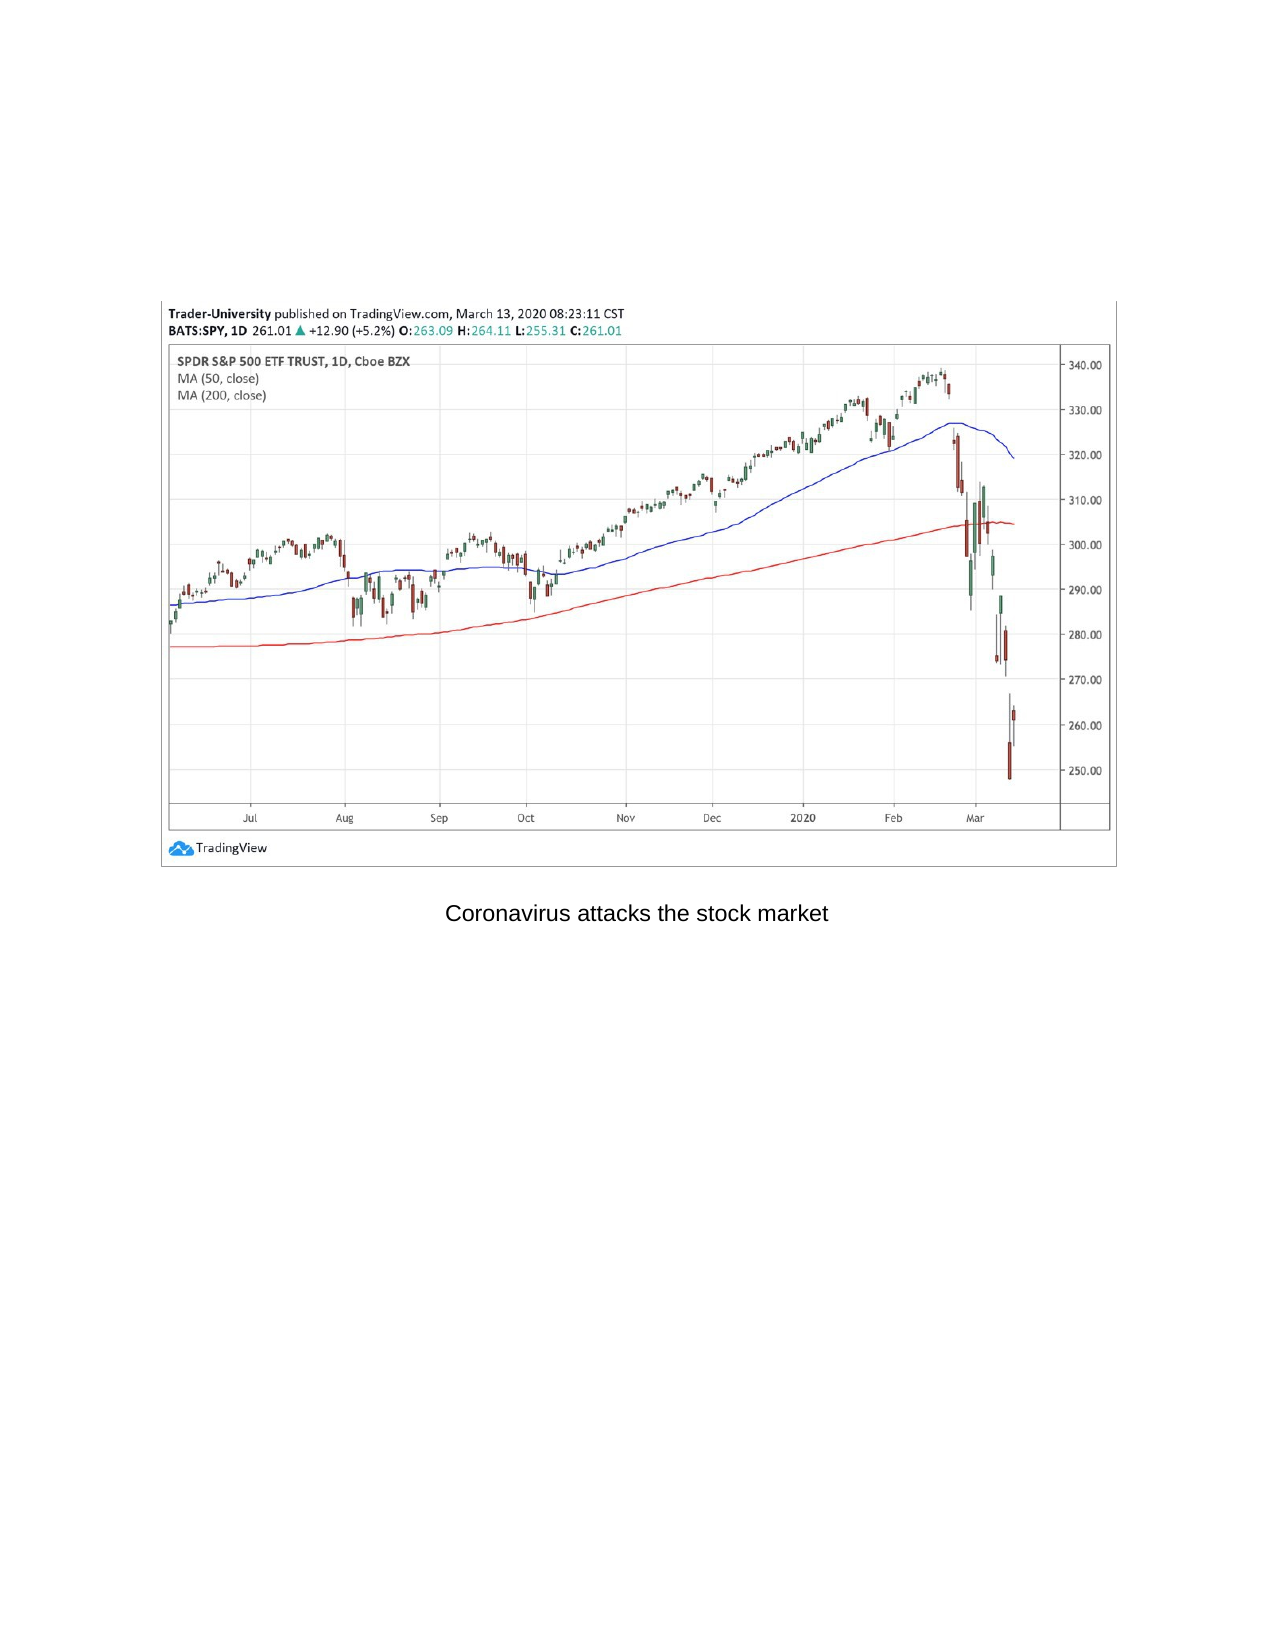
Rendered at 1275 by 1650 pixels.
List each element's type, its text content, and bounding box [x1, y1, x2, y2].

picture [162, 301, 1116, 866]
text Coronavirus attacks the stock market [445, 899, 1188, 926]
